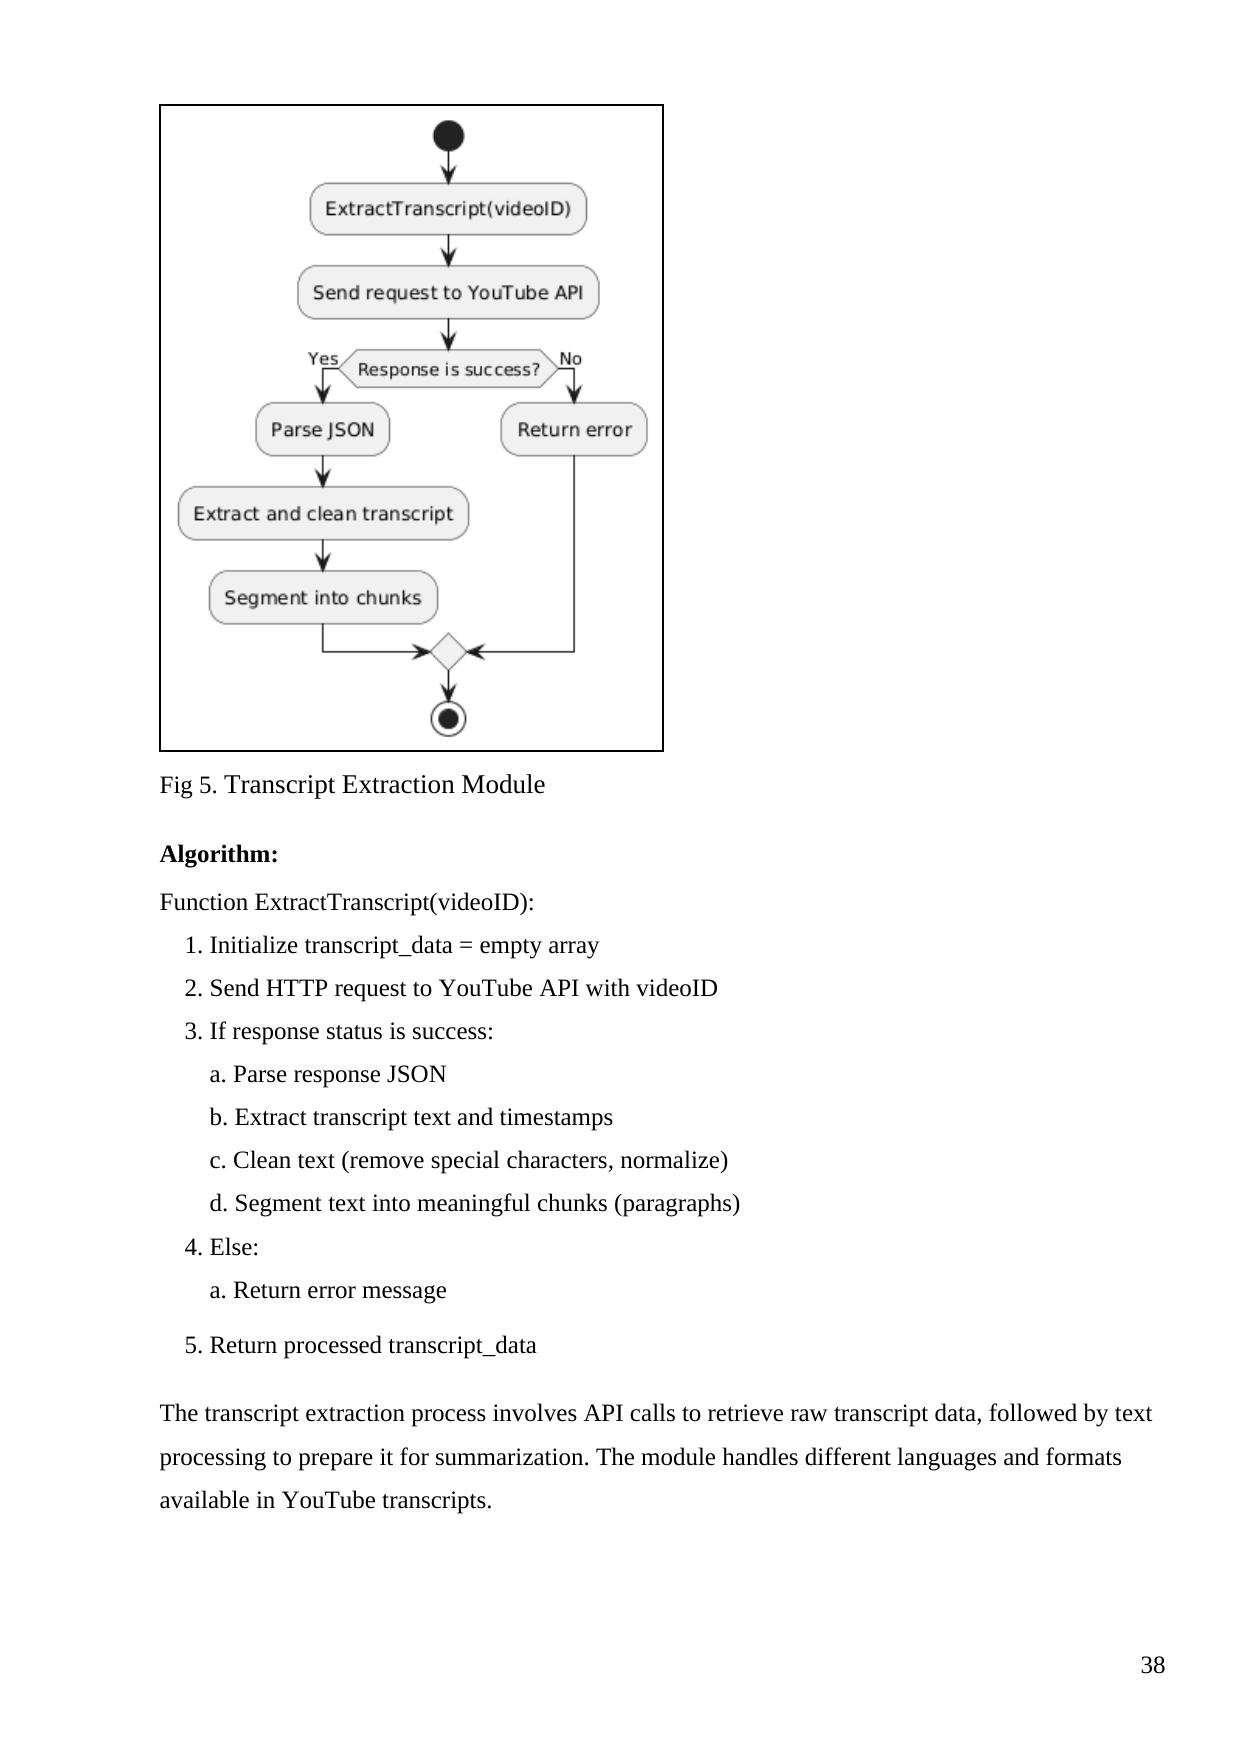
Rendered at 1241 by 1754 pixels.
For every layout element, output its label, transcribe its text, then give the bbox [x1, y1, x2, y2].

text The transcript extraction process involves API calls to retrieve raw transcript data, followed by text processing to prepare it for summarization. The module handles different languages and formats available in YouTube transcripts. [159, 1398, 1165, 1513]
picture [161, 106, 662, 750]
text 1. Initialize transcript_data = empty array [159, 930, 1165, 958]
text 2. Send HTTP request to YouTube API with videoID [159, 973, 1165, 1002]
text b. Extract transcript text and timestamps [159, 1102, 1165, 1131]
text 4. Else: [159, 1232, 1165, 1260]
text Function ExtractTranscript(videoID): [159, 887, 1165, 915]
text a. Parse response JSON [159, 1059, 1165, 1088]
text a. Return error message [159, 1275, 1165, 1303]
text c. Clean text (remove special characters, normalize) [159, 1145, 1165, 1174]
text d. Segment text into meaningful chunks (paragraphs) [159, 1188, 1165, 1217]
subtitle Algorithm: [159, 839, 1165, 868]
text 3. If response status is success: [159, 1016, 1165, 1045]
text 5. Return processed transcript_data [159, 1330, 1165, 1359]
